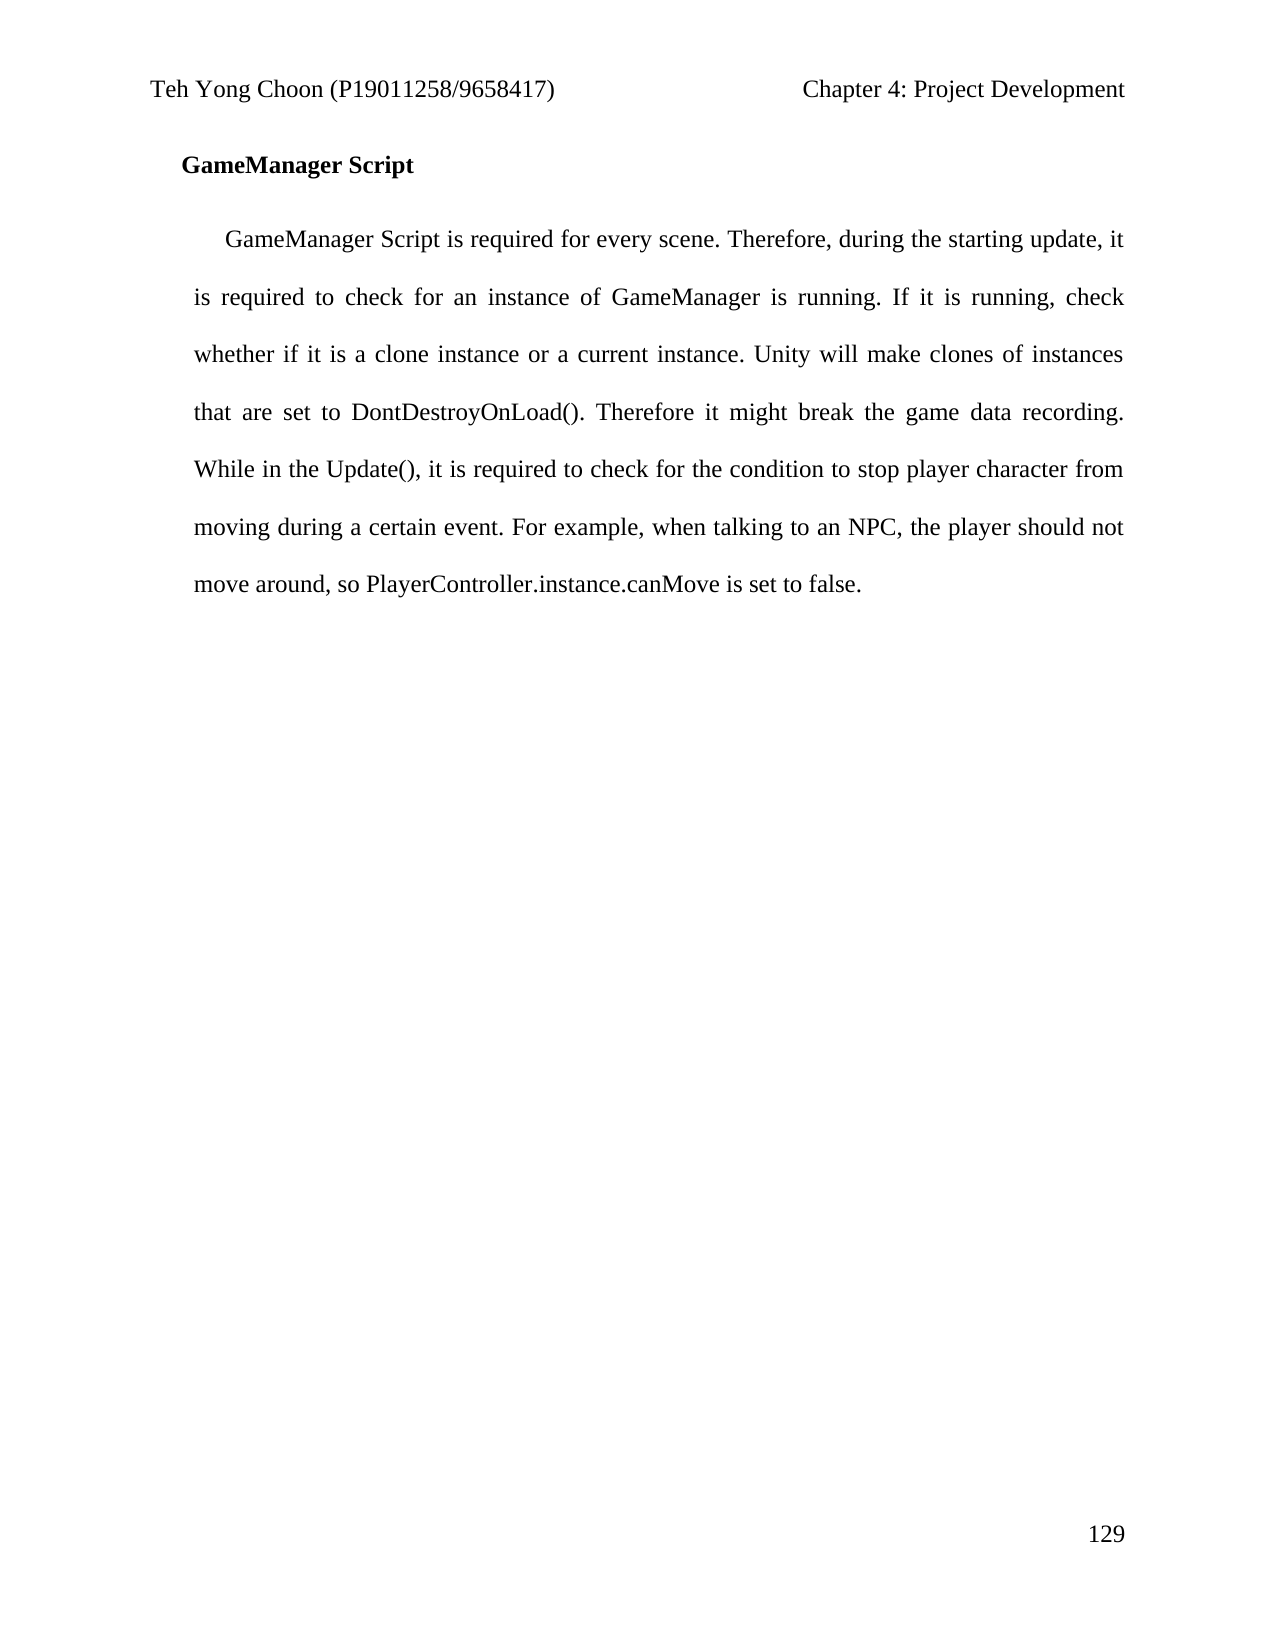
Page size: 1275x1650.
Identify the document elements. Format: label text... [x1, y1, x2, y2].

text GameManager Script is required for every scene. Therefore, during the starting update, it is required to check for an instance of GameManager is running. If it is running, check whether if it is a clone instance or a current instance. Unity will make clones of instances that are set to DontDestroyOnLoad(). Therefore it might break the game data recording. While in the Update(), it is required to check for the condition to stop player character from moving during a certain event. For example, when talking to an NPC, the player should not move around, so PlayerController.instance.canMove is set to false. [194, 224, 1125, 598]
subtitle GameManager Script [150, 150, 1125, 179]
